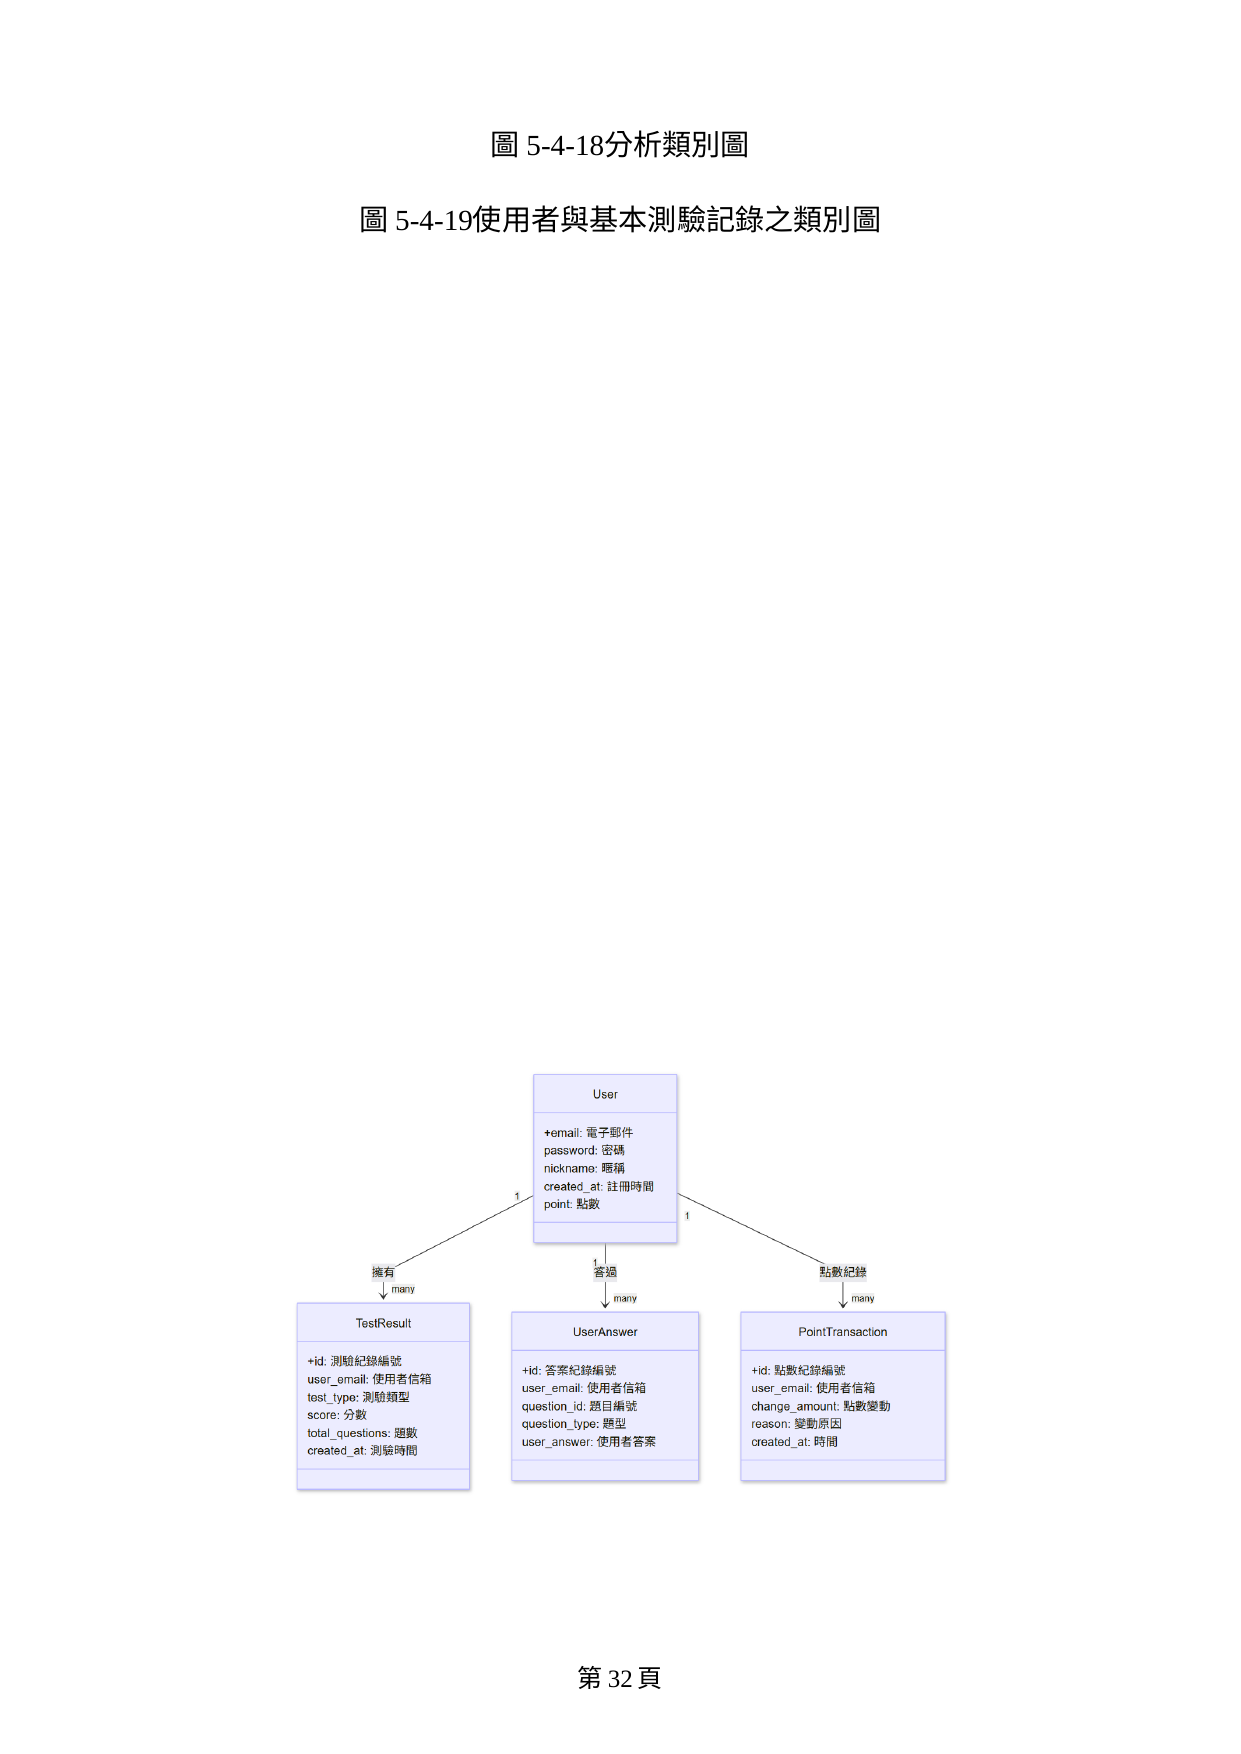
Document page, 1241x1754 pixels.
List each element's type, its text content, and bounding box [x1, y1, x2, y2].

picture [277, 1056, 963, 1514]
